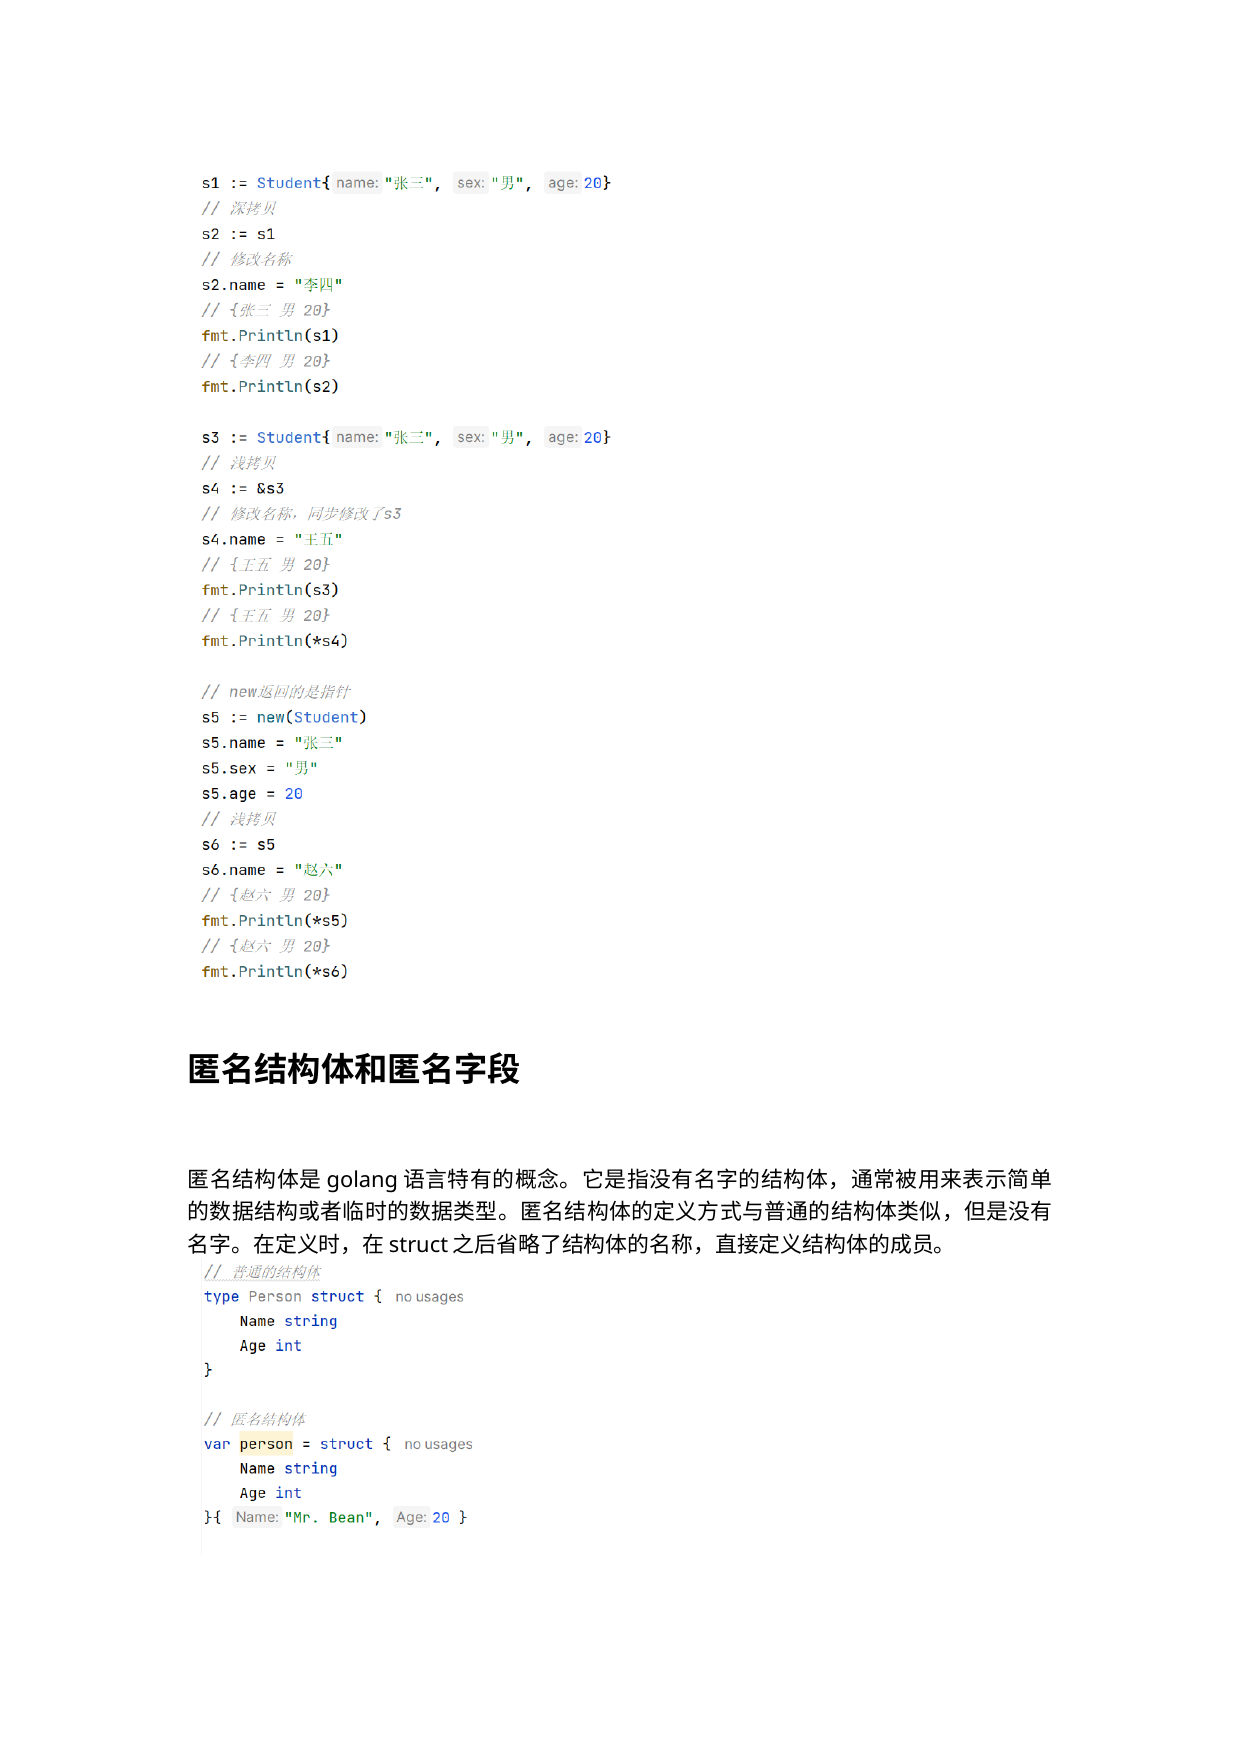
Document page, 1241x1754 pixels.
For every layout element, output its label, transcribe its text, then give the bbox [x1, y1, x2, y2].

text 匿名结构体是golang语言特有的概念。它是指没有名字的结构体，通常被用来表示简单的数据结构或者临时的数据类型。匿名结构体的定义方式与普通的结构体类似，但是没有名字。在定义时，在struct之后省略了结构体的名称，直接定义结构体的成员。 [187, 1161, 1053, 1259]
subtitle 匿名结构体和匿名字段 [187, 1034, 1053, 1099]
picture [187, 162, 641, 995]
picture [187, 1258, 512, 1555]
